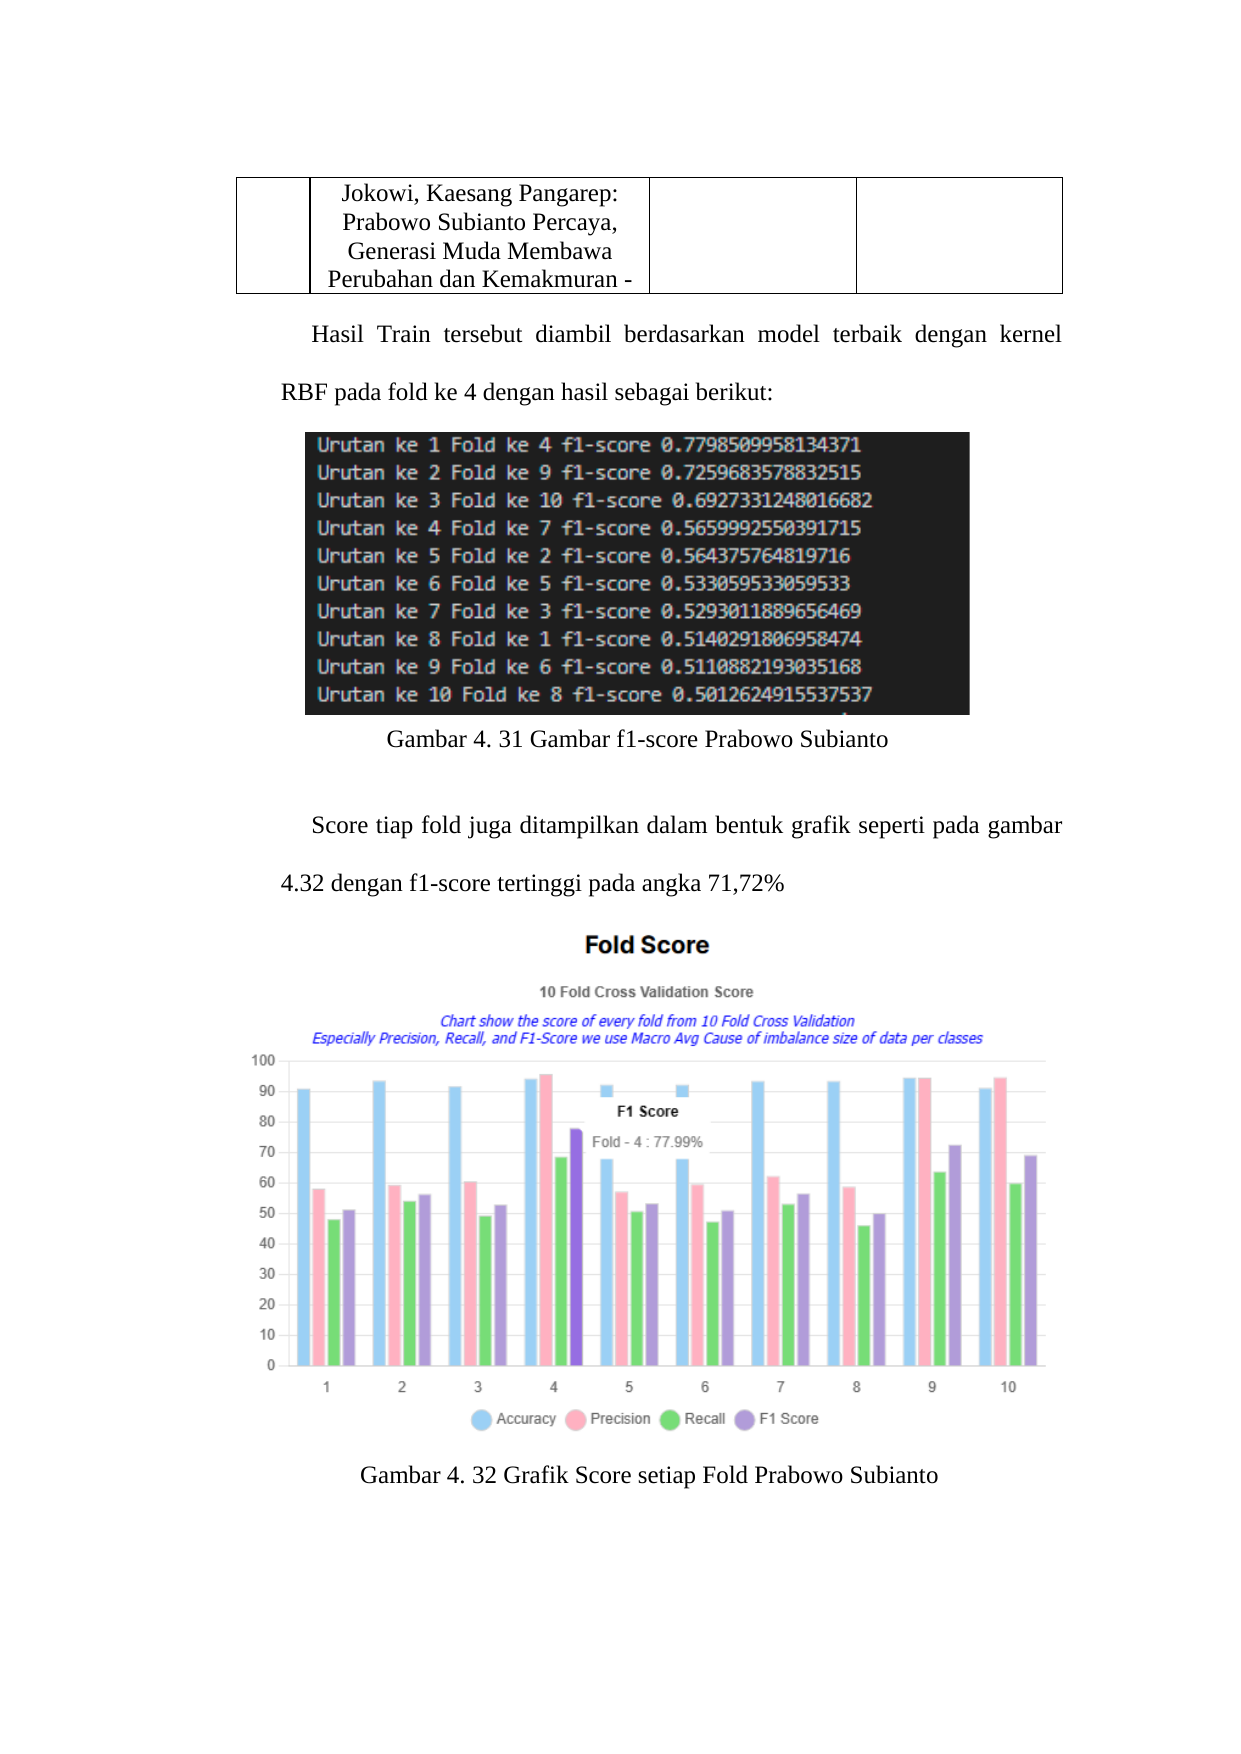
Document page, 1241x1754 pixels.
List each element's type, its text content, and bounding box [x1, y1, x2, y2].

picture [235, 912, 1063, 1452]
picture [305, 432, 970, 715]
text Hasil Train tersebut diambil berdasarkan model terbaik dengan kernel RBF pada fold ke 4 dengan hasil sebagai berikut: [281, 319, 1063, 406]
text Score tiap fold juga ditampilkan dalam bentuk grafik seperti pada gambar 4.32 dengan f1-score tertinggi pada angka 71,72% [281, 810, 1063, 896]
table_cell 1 [857, 178, 1062, 293]
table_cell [311, 178, 649, 293]
table_cell 1 [650, 178, 856, 293]
table_cell 15 [237, 178, 309, 293]
